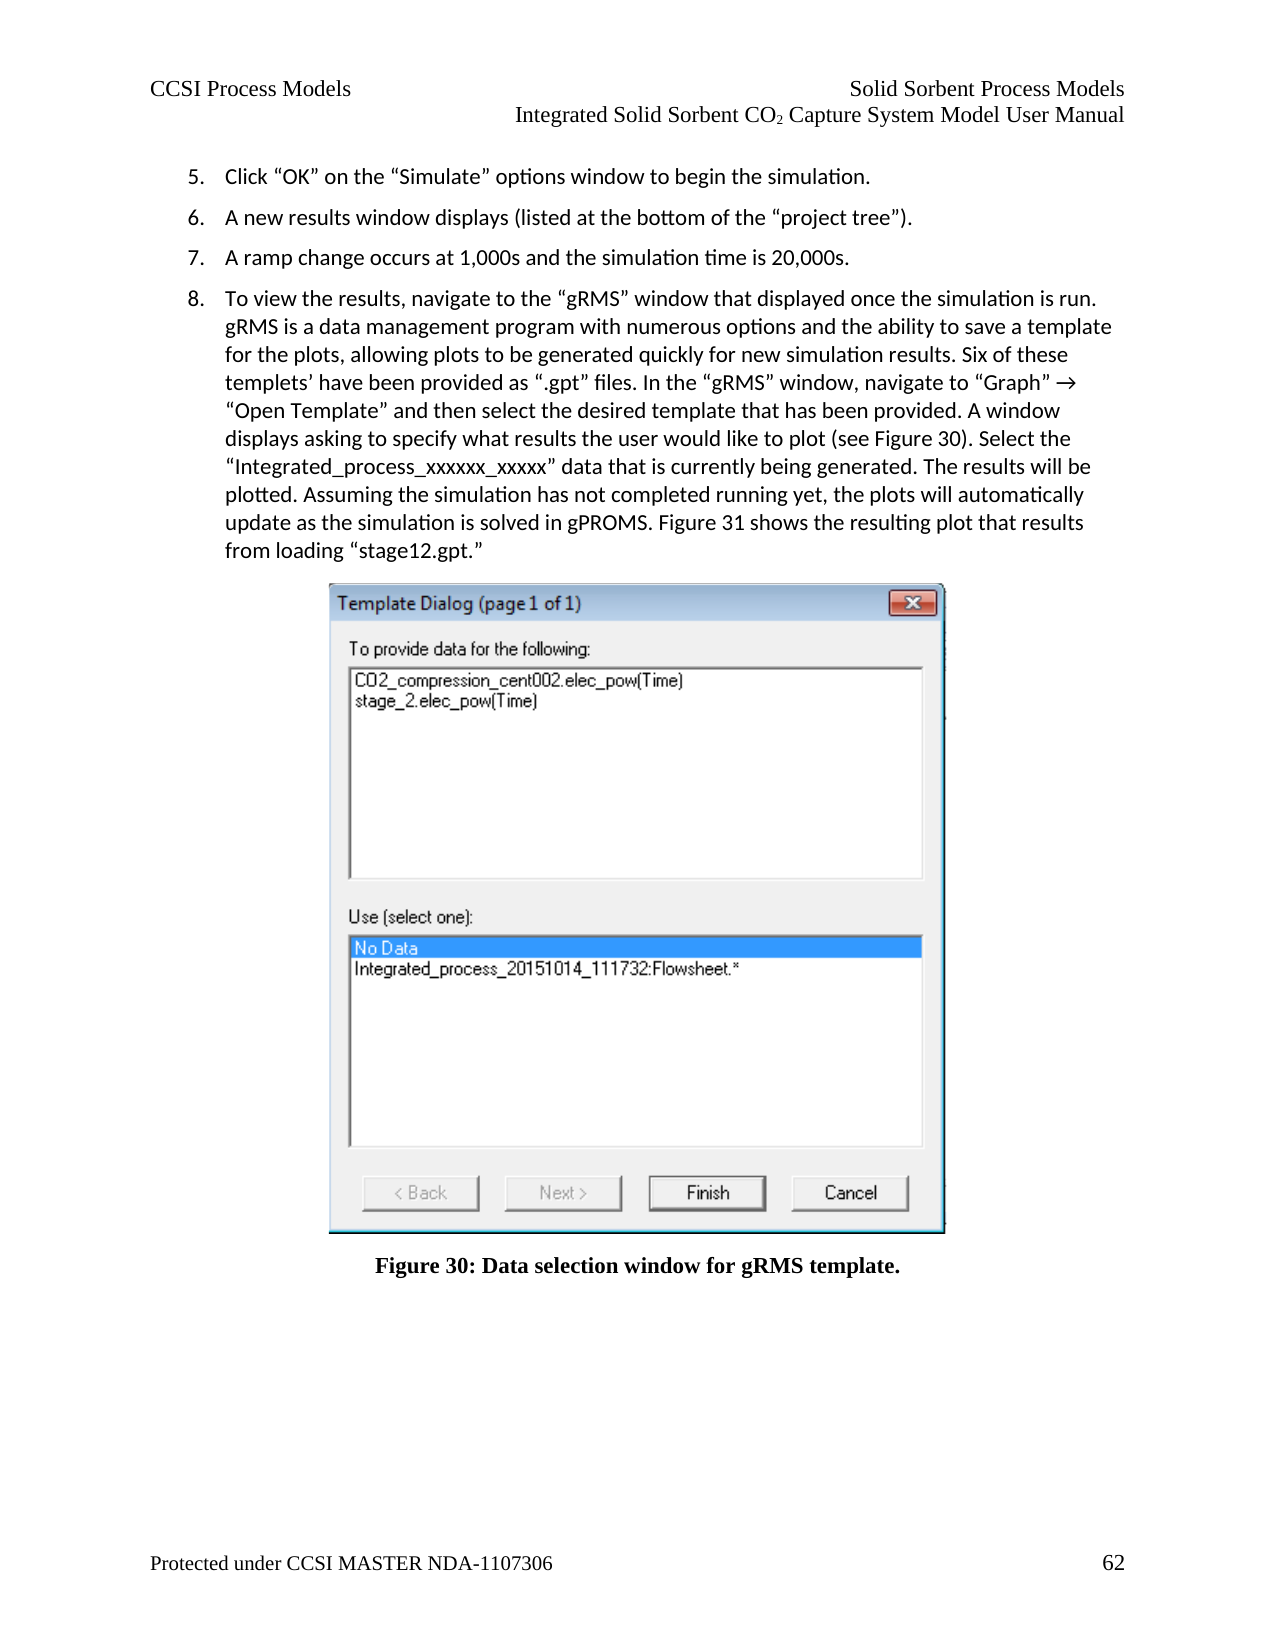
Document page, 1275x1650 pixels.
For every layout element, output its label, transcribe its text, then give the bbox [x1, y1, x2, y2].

picture [328, 583, 947, 1234]
list Click “OK” on the “Simulate” options window to begin the simulation. [187, 162, 1125, 191]
list A new results window displays (listed at the bottom of the “project tree”). [187, 203, 1125, 231]
list A ramp change occurs at 1,000s and the simulation time is 20,000s. [187, 243, 1125, 272]
list To view the results, navigate to the “gRMS” window that displayed once the simulation is run. gRMS is a data management program with numerous options and the ability to save a template for the plots, allowing plots to be generated quickly for new simulation results. Six of these templets’ have been provided as “.gpt” files. In the “gRMS” window, navigate to “Graph” → “Open Template” and then select the desired template that has been provided. A window displays asking to specify what results the user would like to plot (see Figure 30). Select the “Integrated_process_xxxxxx_xxxxx” data that is currently being generated. The results will be plotted. Assuming the simulation has not completed running yet, the plots will automatically update as the simulation is solved in gPROMS. Figure 31 shows the resulting plot that results from loading “stage12.gpt.” [187, 284, 1125, 564]
